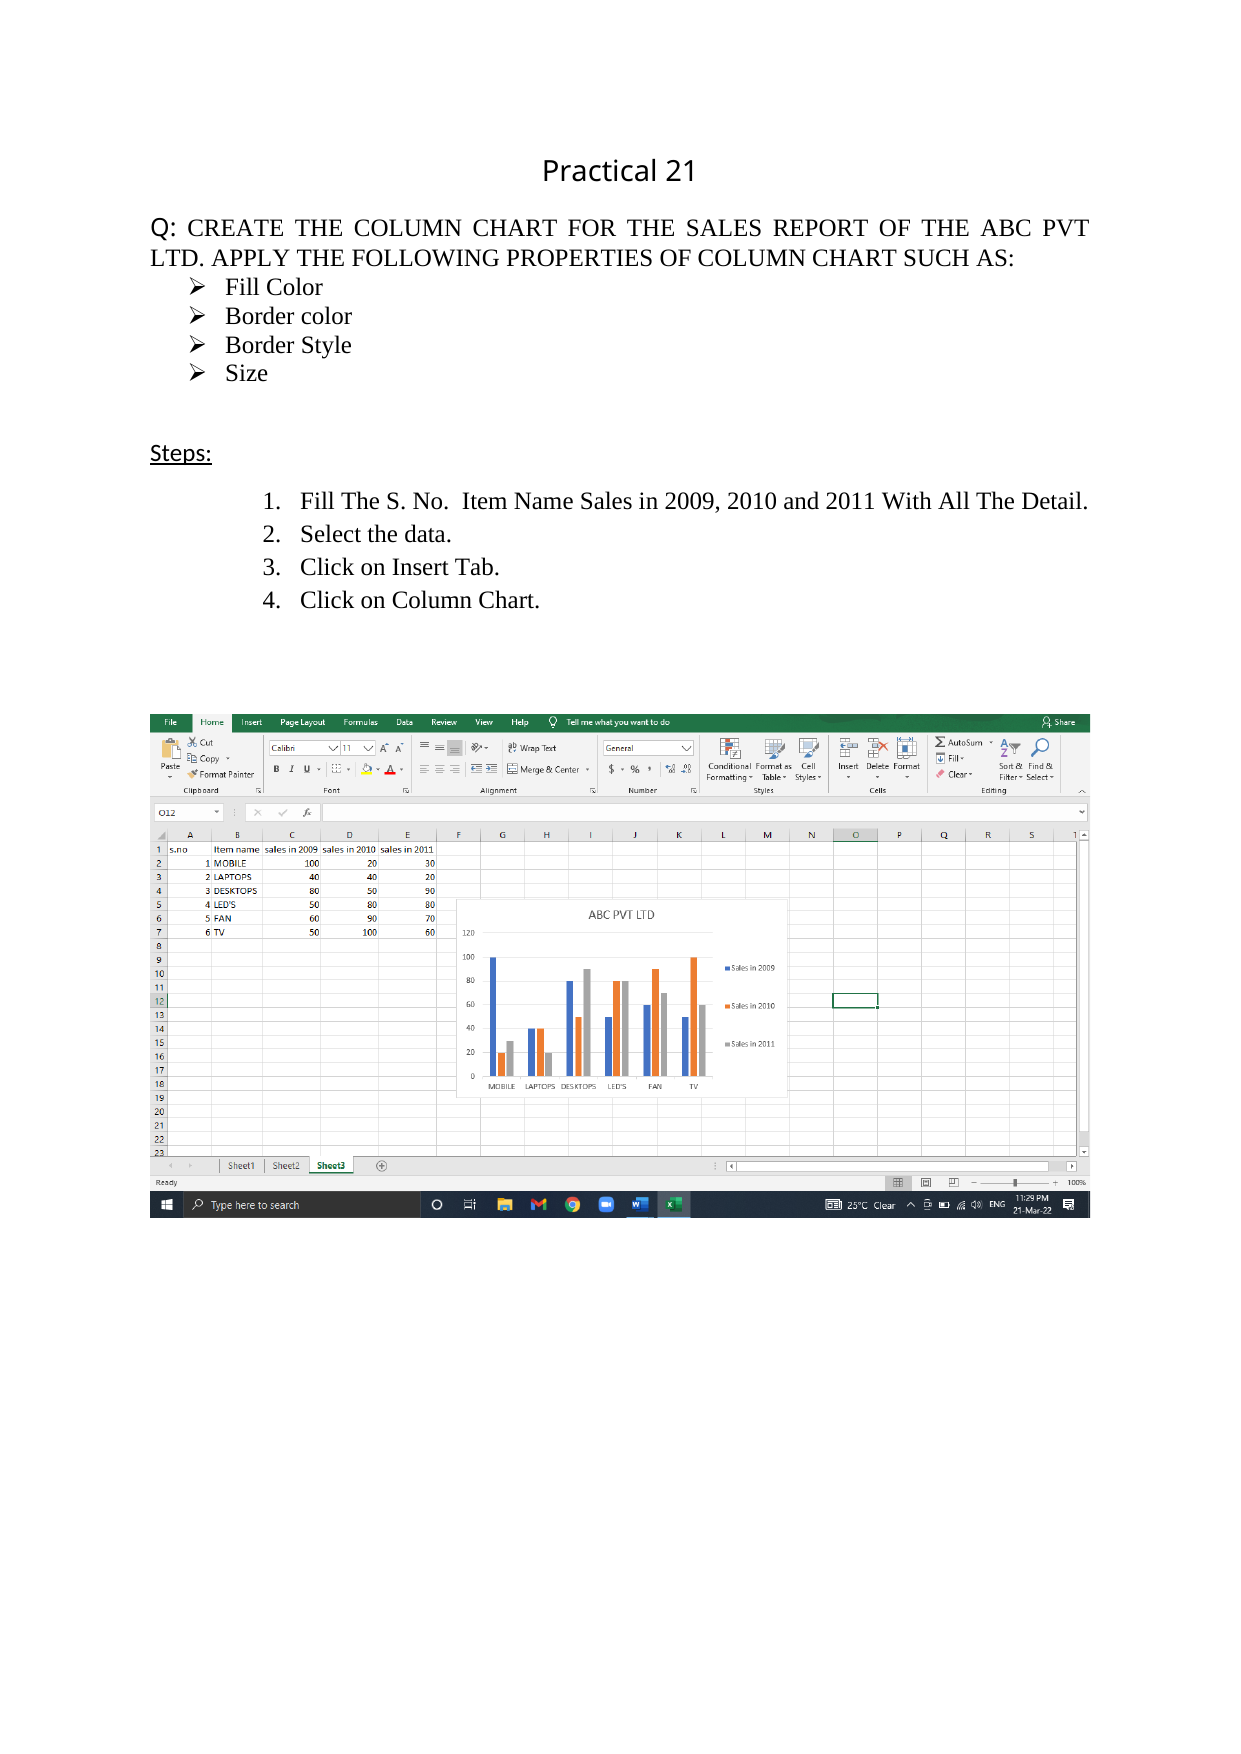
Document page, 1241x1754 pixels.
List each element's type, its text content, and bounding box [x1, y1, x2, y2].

list Fill Color [187, 272, 1090, 301]
list Size [187, 358, 1090, 387]
list Border Style [187, 330, 1090, 358]
text Practical 21 [150, 150, 1090, 190]
text Steps: [150, 437, 1090, 467]
list Click on Insert Tab. [262, 552, 1090, 581]
text Q: CREATE THE COLUMN CHART FOR THE SALES REPORT OF THE ABC PVT LTD. APPLY THE FOLLOWING PROPERTIES OF COLUMN CHART SUCH AS: [150, 209, 1090, 272]
picture [150, 714, 1091, 1218]
list Click on Column Chart. [262, 586, 1090, 614]
list Select the data. [262, 519, 1090, 548]
list Border color [187, 301, 1090, 330]
list Fill The S. No. Item Name Sales in 2009, 2010 and 2011 With All The Detail. [262, 486, 1090, 515]
